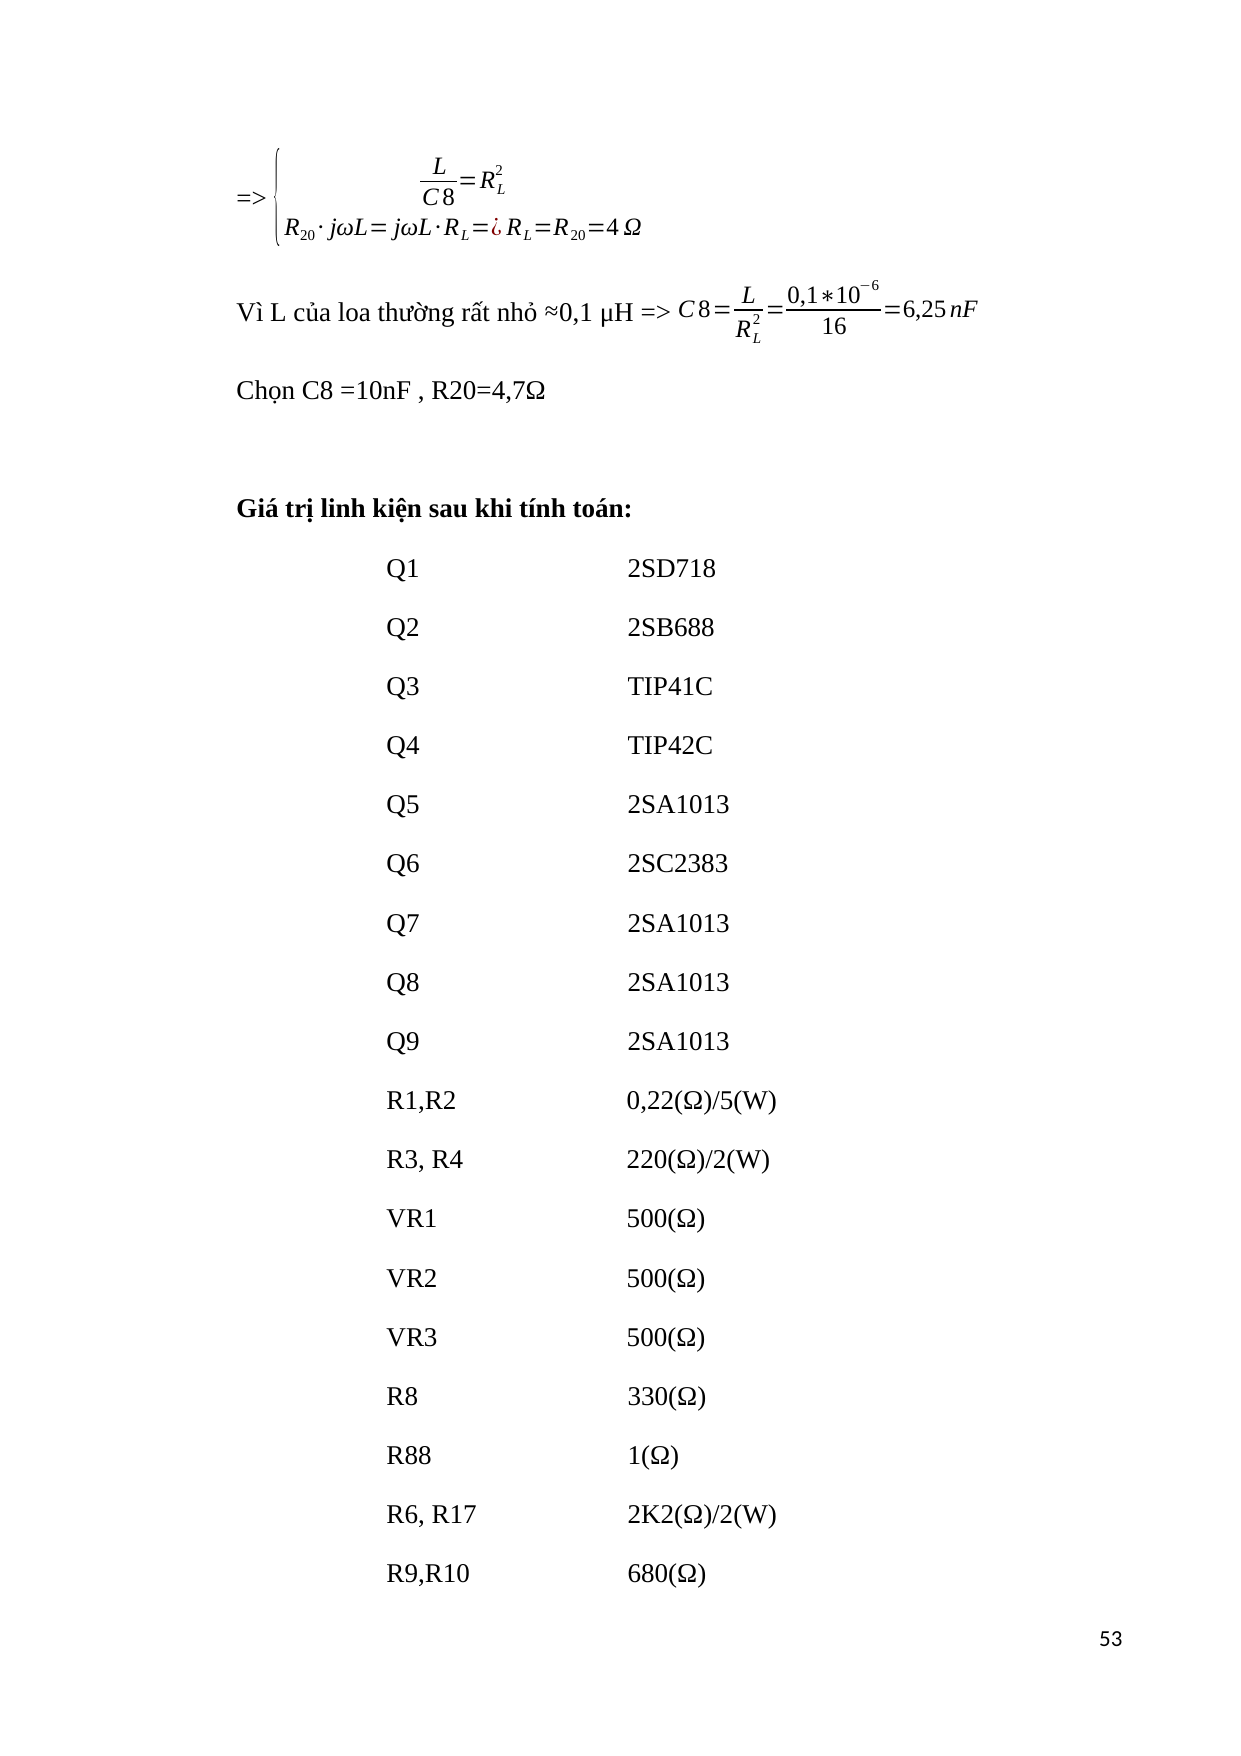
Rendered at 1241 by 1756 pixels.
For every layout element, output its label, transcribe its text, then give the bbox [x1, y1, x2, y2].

text R1,R2 0,22(Ω)/5(W) [327, 1084, 1122, 1115]
text Q1 2SD718 [327, 552, 1122, 583]
text R6, R17 2K2(Ω)/2(W) [327, 1498, 1122, 1529]
text Q3 TIP41C [327, 670, 1122, 701]
text Giá trị linh kiện sau khi tính toán: [177, 493, 1122, 524]
text VR3 500(Ω) [327, 1321, 1122, 1352]
text Q5 2SA1013 [327, 788, 1122, 819]
text Q2 2SB688 [327, 611, 1122, 642]
text R8 330(Ω) [327, 1380, 1122, 1411]
text R88 1(Ω) [327, 1439, 1122, 1470]
text VR1 500(Ω) [327, 1203, 1122, 1234]
text => [177, 148, 1122, 248]
text Q4 TIP42C [327, 729, 1122, 760]
text VR2 500(Ω) [327, 1262, 1122, 1293]
text Q6 2SC2383 [327, 848, 1122, 879]
text R9,R10 680(Ω) [327, 1558, 1122, 1589]
text Vì L của loa thường rất nhỏ 0,1 μH => [177, 276, 1122, 346]
text Q9 2SA1013 [327, 1025, 1122, 1056]
text Q7 2SA1013 [327, 907, 1122, 938]
text Q8 2SA1013 [327, 966, 1122, 997]
text R3, R4 220(Ω)/2(W) [327, 1143, 1122, 1174]
text Chọn C8 =10nF , R20=4,7Ω [177, 374, 1122, 405]
